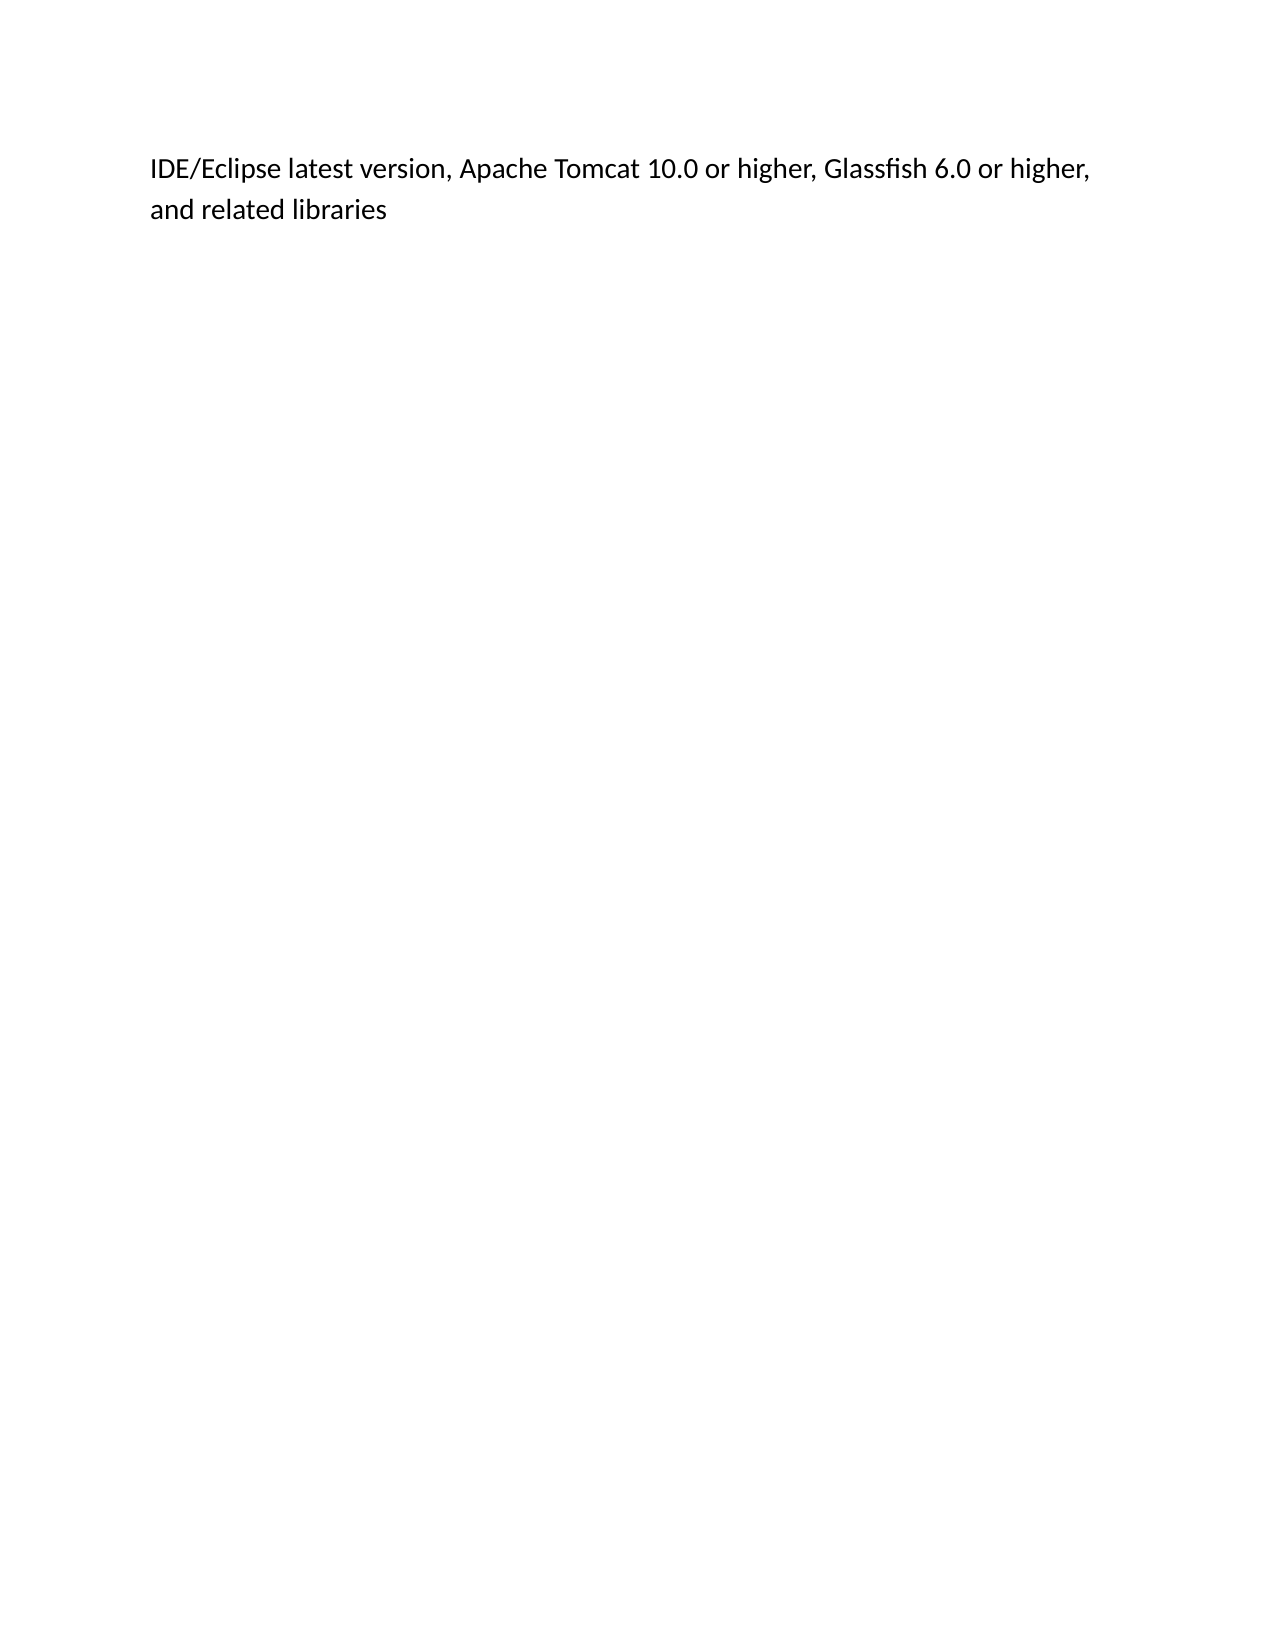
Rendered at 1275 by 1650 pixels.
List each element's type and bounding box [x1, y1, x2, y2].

text [150, 150, 1125, 227]
